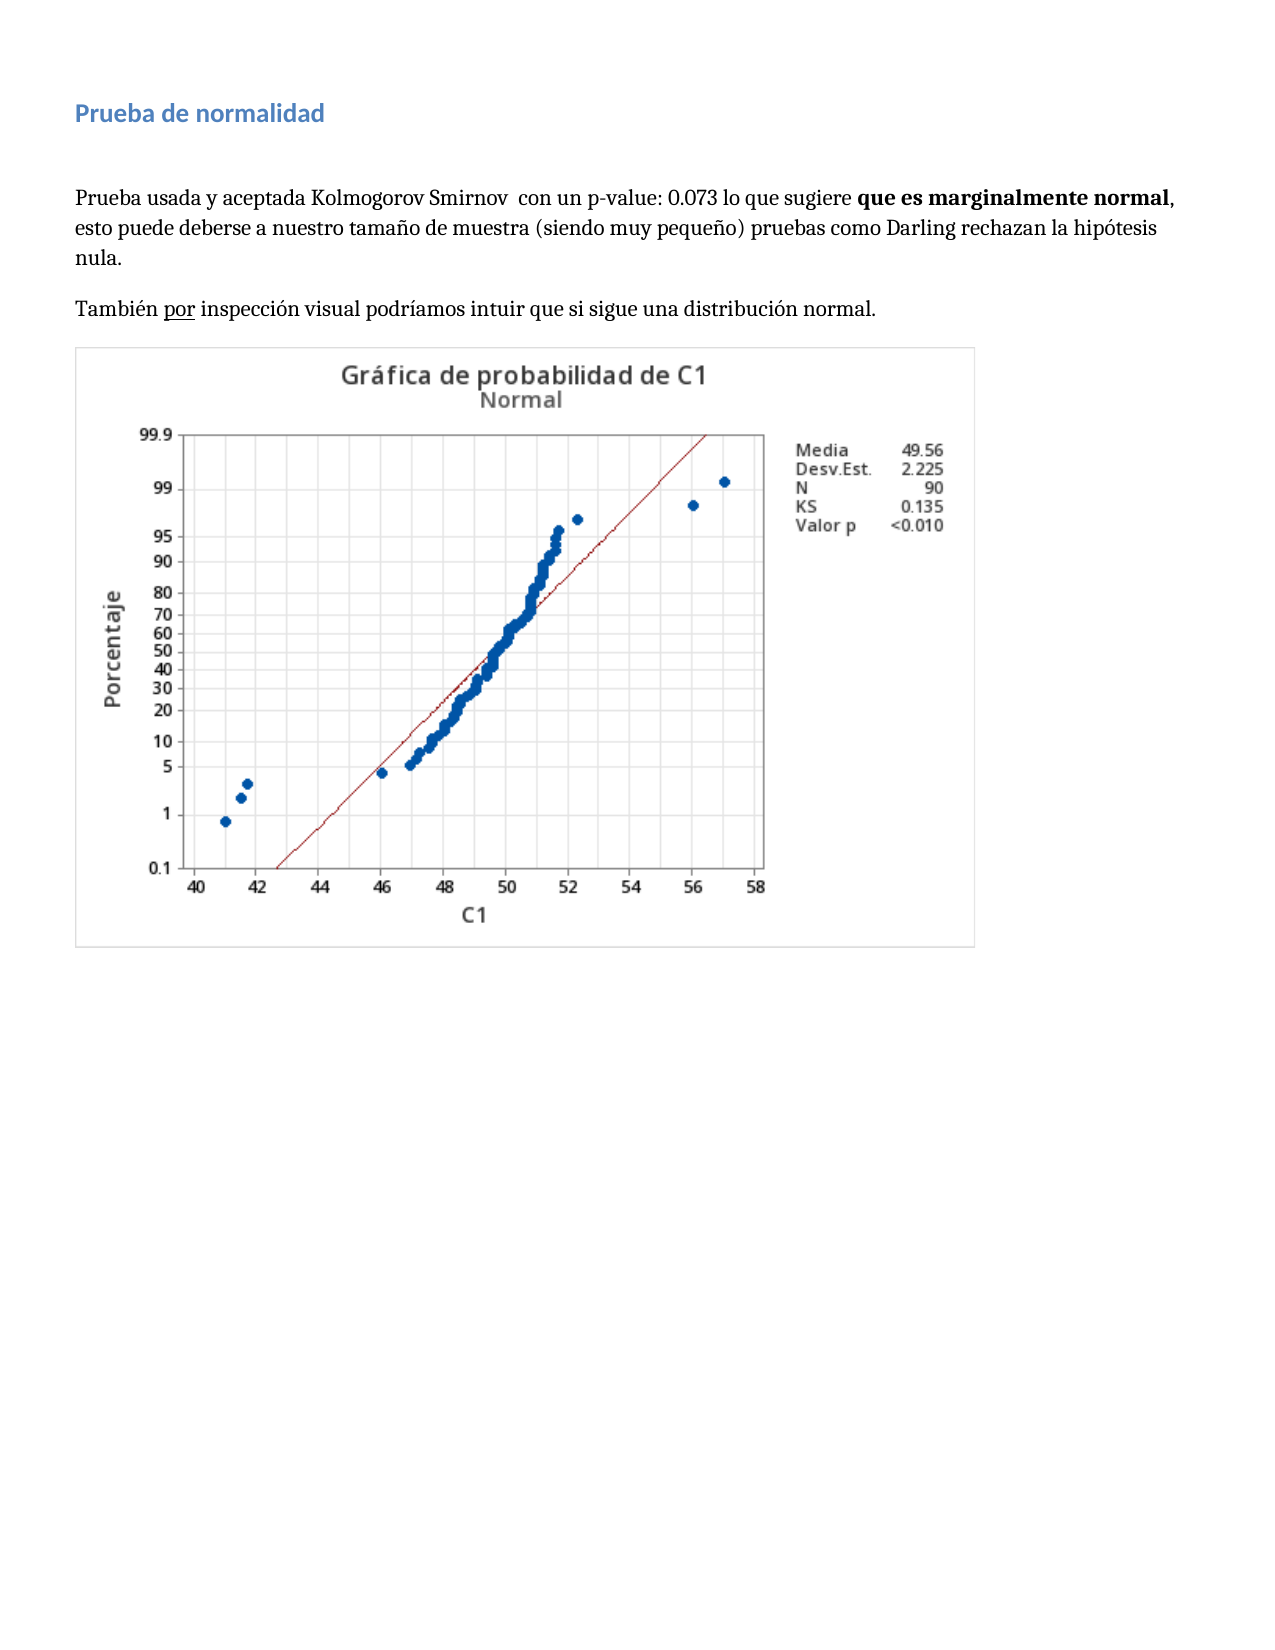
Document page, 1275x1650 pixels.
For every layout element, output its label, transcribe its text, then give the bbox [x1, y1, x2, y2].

text También por inspección visual podríamos intuir que si sigue una distribución normal. [75, 296, 1200, 323]
picture [75, 347, 976, 948]
text Prueba usada y aceptada Kolmogorov Smirnov con un p-value: 0.073 lo que sugiere que es marginalmente normal, esto puede deberse a nuestro tamaño de muestra (siendo muy pequeño) pruebas como Darling rechazan la hipótesis nula. [75, 185, 1200, 272]
subtitle Prueba de normalidad [75, 96, 1200, 129]
